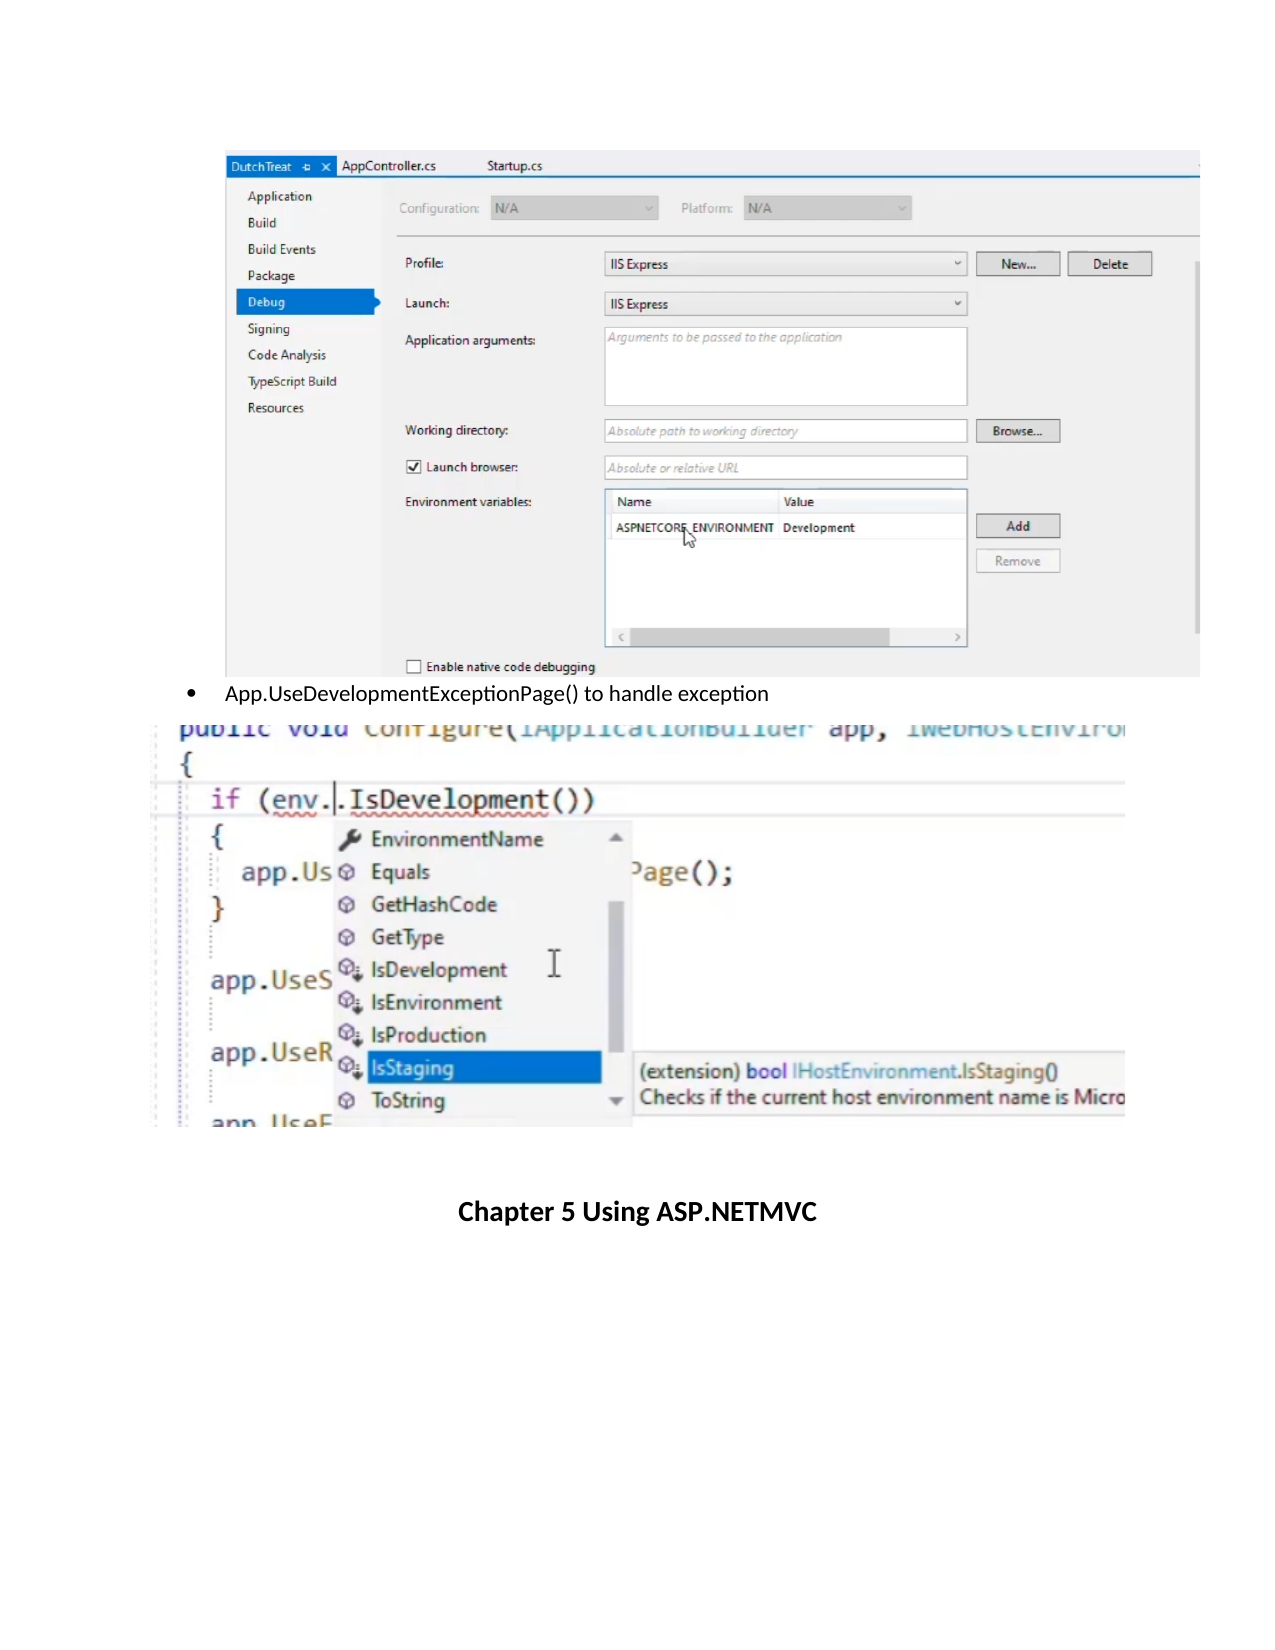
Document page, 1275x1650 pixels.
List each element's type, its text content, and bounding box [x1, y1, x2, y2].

list App.UseDevelopmentExceptionPage() to handle exception [187, 679, 1125, 707]
picture [225, 150, 1200, 677]
text Chapter 5 Using ASP.NETMVC [150, 1193, 1125, 1228]
picture [150, 725, 1125, 1127]
